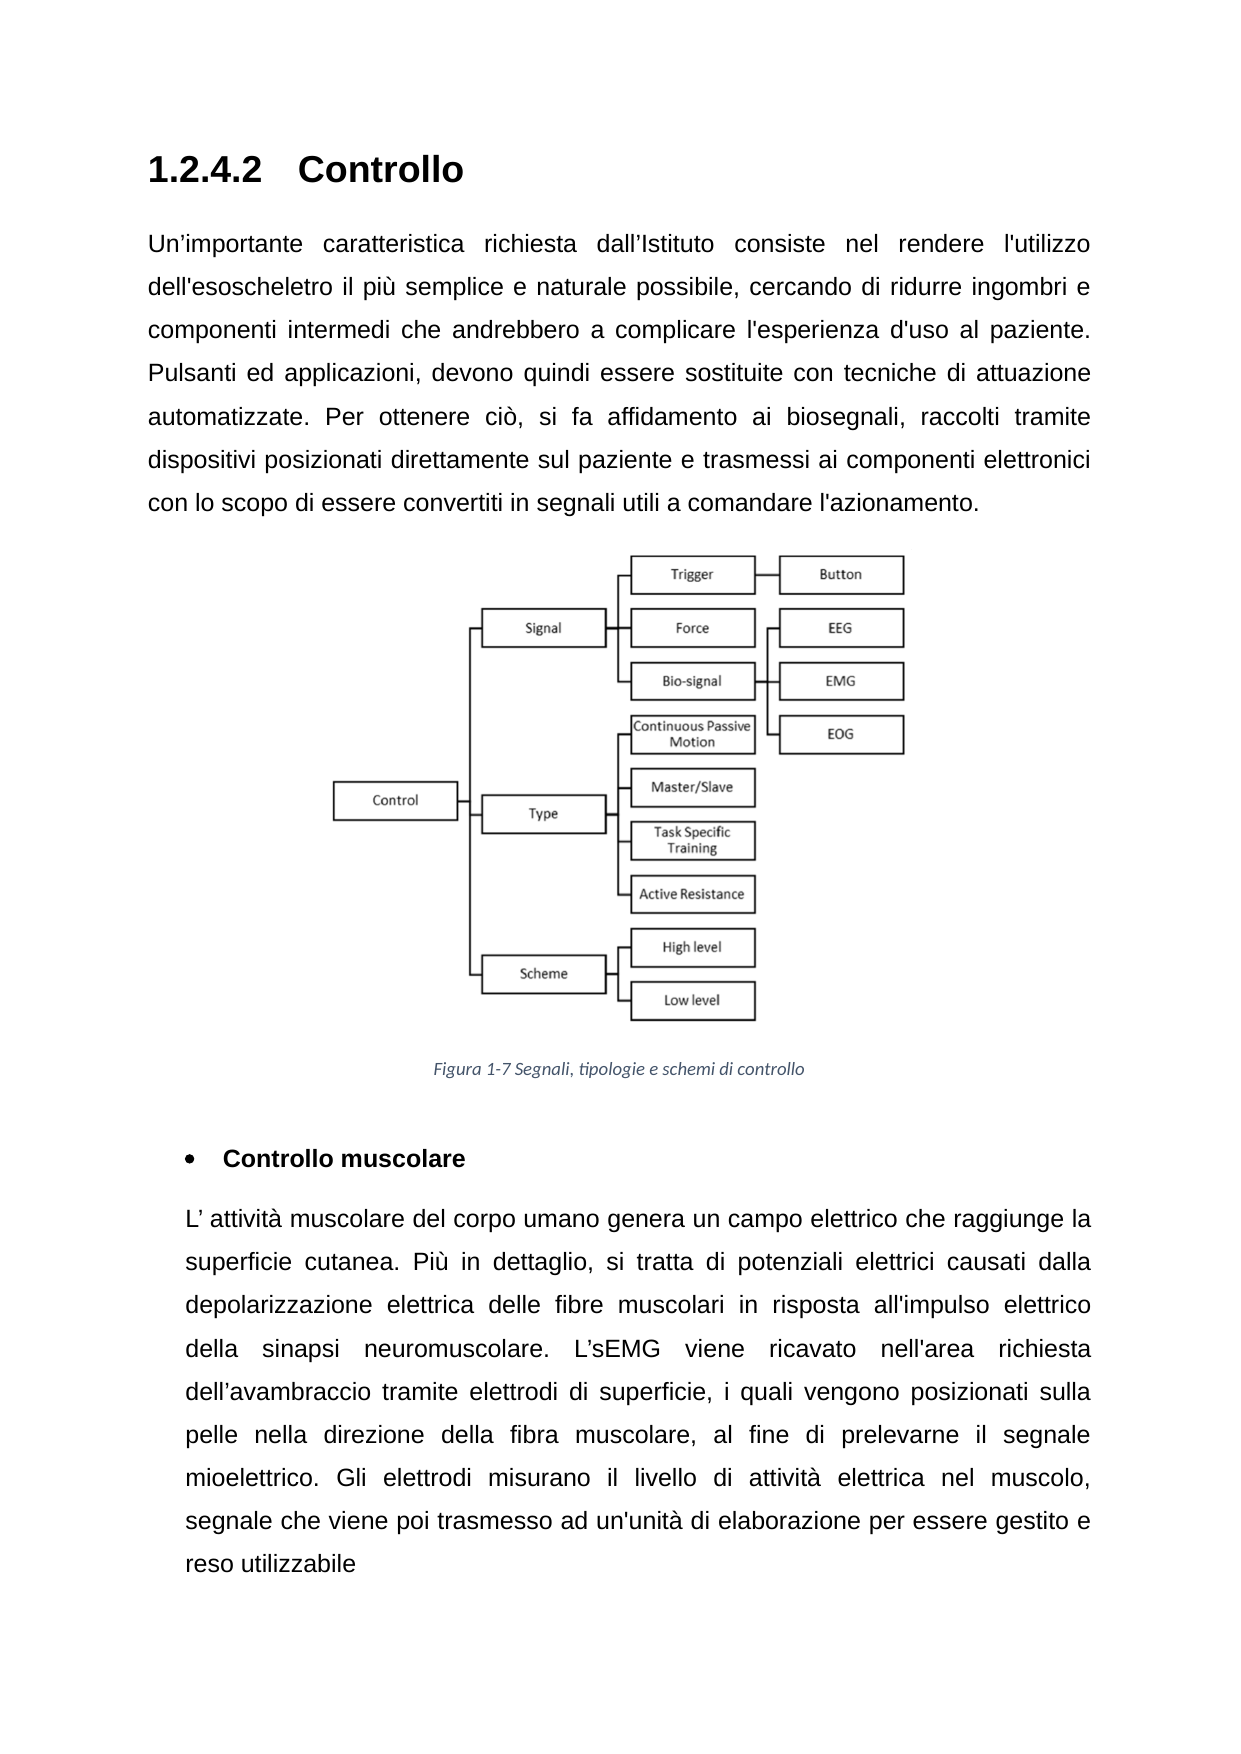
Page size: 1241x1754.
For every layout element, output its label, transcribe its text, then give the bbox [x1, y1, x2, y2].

list Controllo muscolare [185, 1144, 1092, 1173]
picture [327, 547, 913, 1027]
text L’ attività muscolare del corpo umano genera un campo elettrico che raggiunge la superficie cutanea. Più in dettaglio, si tratta di potenziali elettrici causati dalla depolarizzazione elettrica delle fibre muscolari in risposta all'impulso elettrico della sinapsi neuromuscolare. L’sEMG viene ricavato nell'area richiesta dell’avambraccio tramite elettrodi di superficie, i quali vengono posizionati sulla pelle nella direzione della fibra muscolare, al fine di prelevarne il segnale mioelettrico. Gli elettrodi misurano il livello di attività elettrica nel muscolo, segnale che viene poi trasmesso ad un'unità di elaborazione per essere gestito e reso utilizzabile [185, 1204, 1092, 1578]
list Controllo [148, 148, 1092, 191]
text Figura 1-7 Segnali, tipologie e schemi di controllo [148, 1057, 1092, 1080]
text Un’importante caratteristica richiesta dall’Istituto consiste nel rendere l'utilizzo dell'esoscheletro il più semplice e naturale possibile, cercando di ridurre ingombri e componenti intermedi che andrebbero a complicare l'esperienza d'uso al paziente. Pulsanti ed applicazioni, devono quindi essere sostituite con tecniche di attuazione automatizzate. Per ottenere ciò, si fa affidamento ai biosegnali, raccolti tramite dispositivi posizionati direttamente sul paziente e trasmessi ai componenti elettronici con lo scopo di essere convertiti in segnali utili a comandare l'azionamento. [148, 229, 1092, 517]
